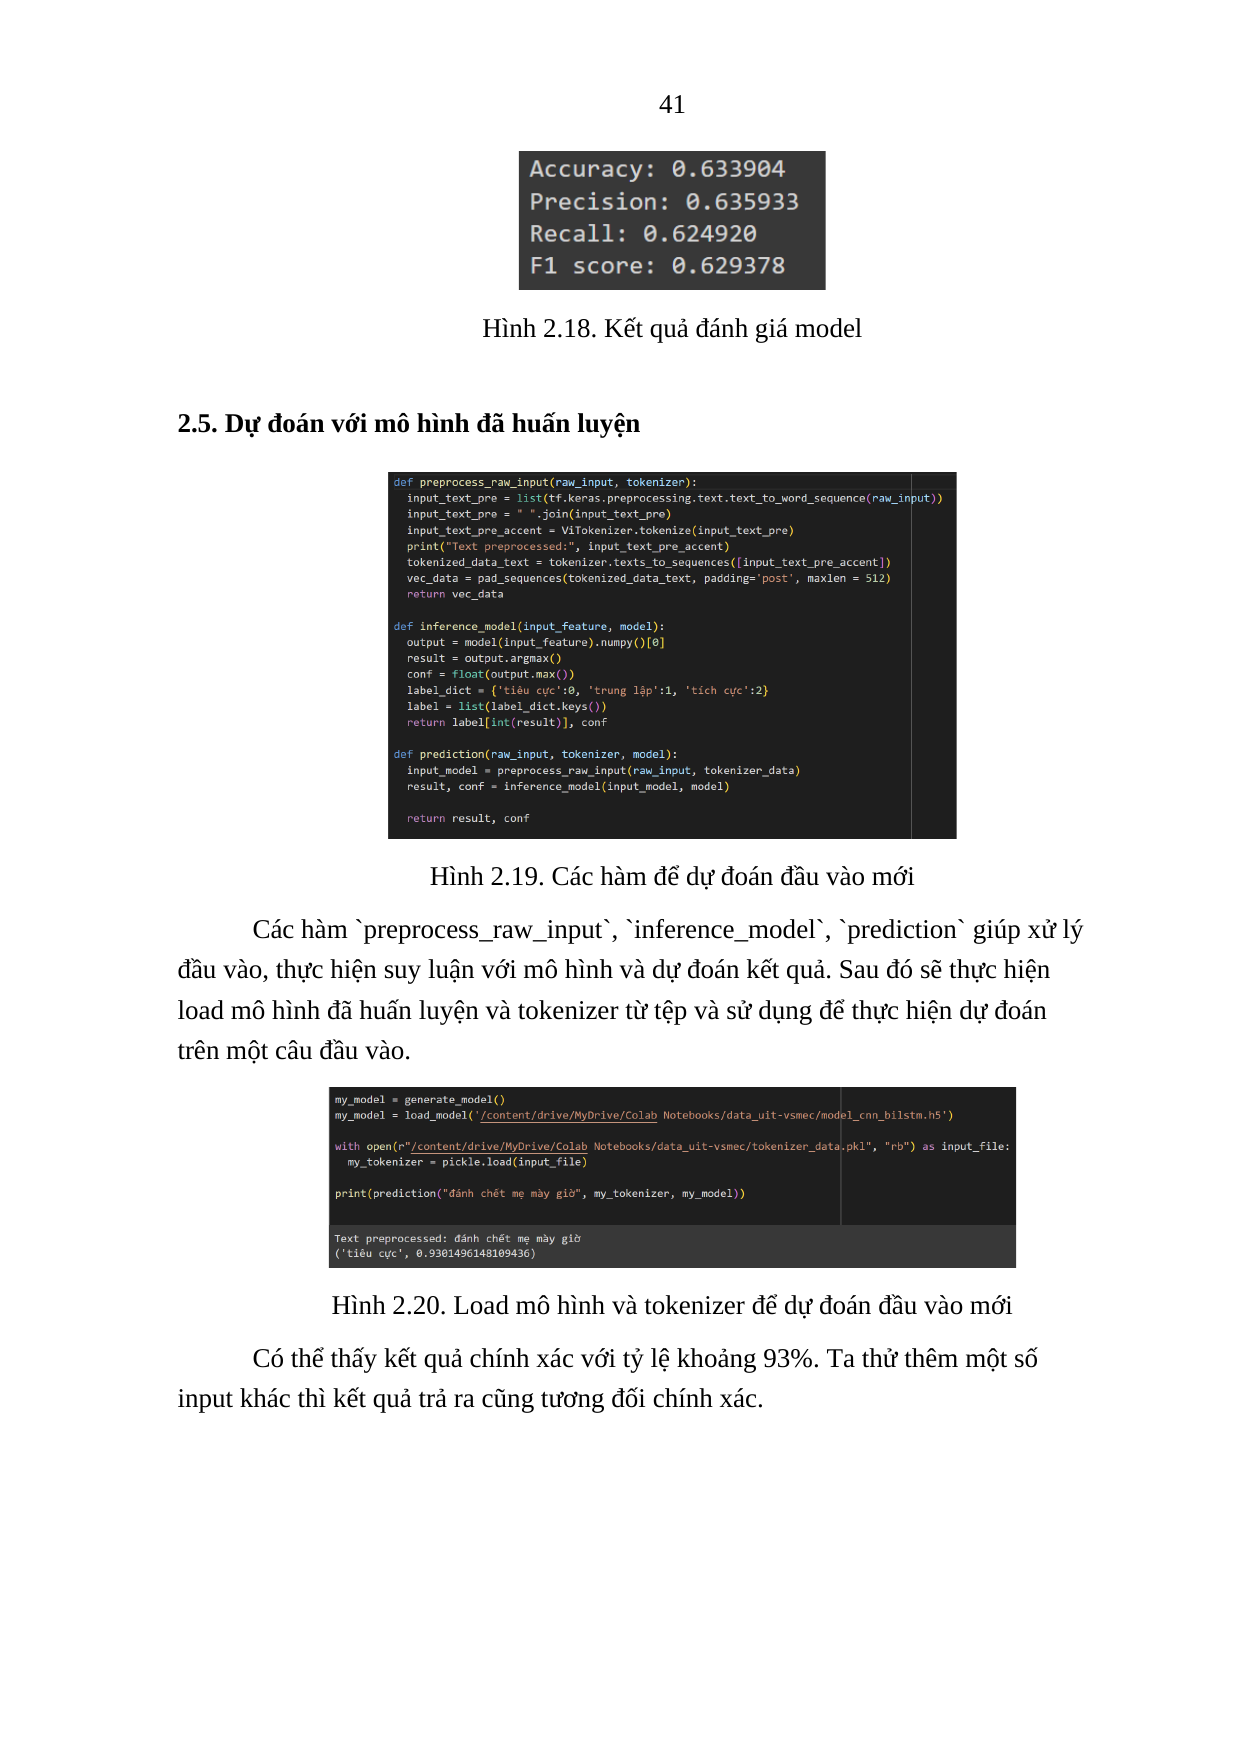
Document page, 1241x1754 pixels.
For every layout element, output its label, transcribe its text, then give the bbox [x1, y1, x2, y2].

text Có thể thấy kết quả chính xác với tỷ lệ khoảng 93%. Ta thử thêm một số input khác thì kết quả trả ra cũng tương đối chính xác. [177, 1342, 1092, 1413]
picture [518, 151, 826, 290]
picture [388, 472, 957, 839]
text Các hàm `preprocess_raw_input`, `inference_model`, `prediction` giúp xử lý đầu vào, thực hiện suy luận với mô hình và dự đoán kết quả. Sau đó sẽ thực hiện load mô hình đã huấn luyện và tokenizer từ tệp và sử dụng để thực hiện dự đoán trên một câu đầu vào. [177, 913, 1092, 1065]
picture [328, 1087, 1017, 1268]
text Hình 2.18. Kết quả đánh giá model [177, 312, 1092, 343]
subtitle 2.5. Dự đoán với mô hình đã huấn luyện [177, 407, 1092, 438]
text Hình 2.19. Các hàm để dự đoán đầu vào mới [177, 860, 1092, 891]
text Hình 2.20. Load mô hình và tokenizer để dự đoán đầu vào mới [177, 1289, 1092, 1320]
